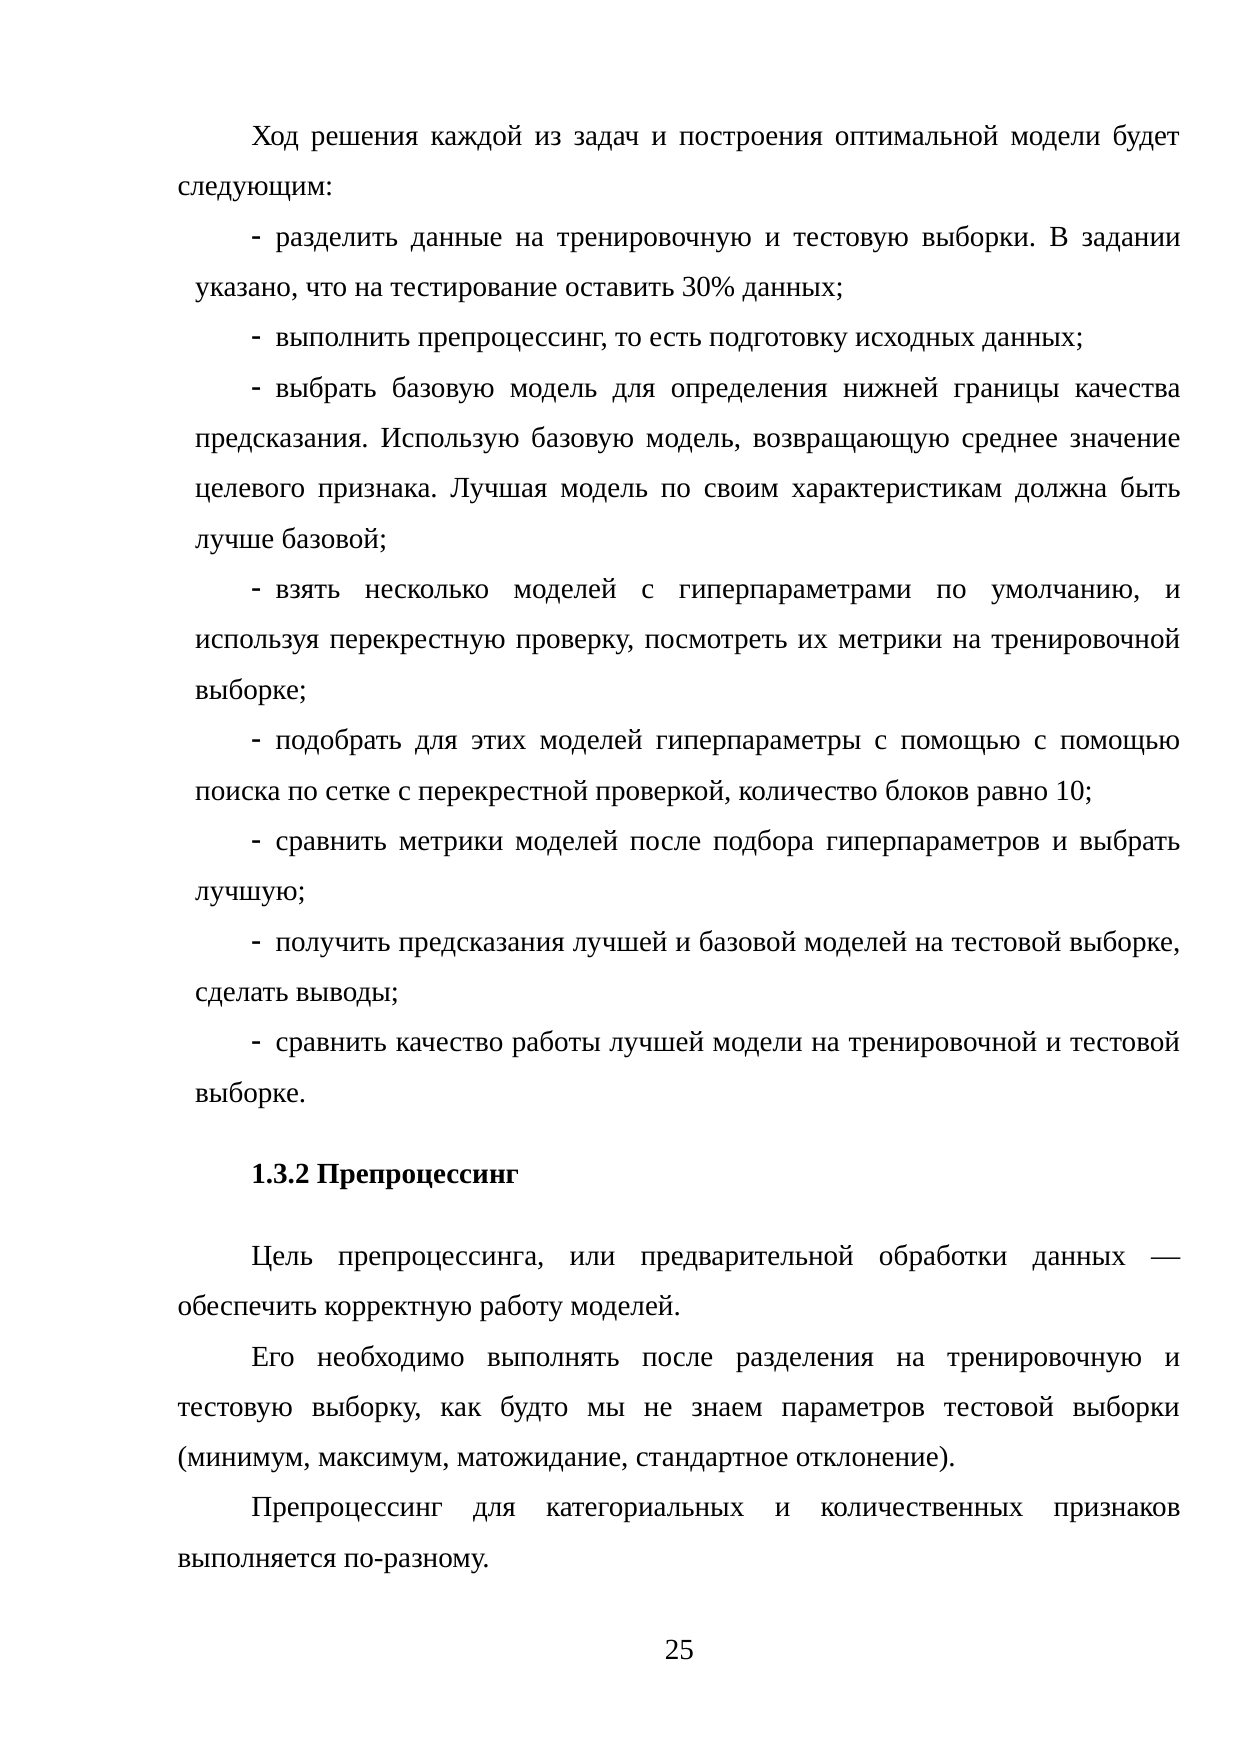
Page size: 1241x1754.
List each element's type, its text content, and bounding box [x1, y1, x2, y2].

list выполнить препроцессинг, то есть подготовку исходных данных; [195, 319, 1181, 353]
text Препроцессинг для категориальных и количественных признаков выполняется по-разному. [177, 1489, 1181, 1573]
subtitle 1.3.2 Препроцессинг [177, 1156, 1181, 1190]
list сравнить качество работы лучшей модели на тренировочной и тестовой выборке. [195, 1024, 1181, 1108]
list выбрать базовую модель для определения нижней границы качества предсказания. Использую базовую модель, возвращающую среднее значение целевого признака. Лучшая модель по своим характеристикам должна быть лучше базовой; [195, 370, 1181, 554]
text Цель препроцессинга, или предварительной обработки данных — обеспечить корректную работу моделей. [177, 1238, 1181, 1322]
list получить предсказания лучшей и базовой моделей на тестовой выборке, сделать выводы; [195, 924, 1181, 1008]
list подобрать для этих моделей гиперпараметры с помощью с помощью поиска по сетке с перекрестной проверкой, количество блоков равно 10; [195, 722, 1181, 806]
list сравнить метрики моделей после подбора гиперпараметров и выбрать лучшую; [195, 823, 1181, 907]
text Его необходимо выполнять после разделения на тренировочную и тестовую выборку, как будто мы не знаем параметров тестовой выборки (минимум, максимум, матожидание, стандартное отклонение). [177, 1339, 1181, 1473]
list разделить данные на тренировочную и тестовую выборки. В задании указано, что на тестирование оставить 30% данных; [195, 219, 1181, 303]
text Ход решения каждой из задач и построения оптимальной модели будет следующим: [177, 118, 1181, 202]
list взять несколько моделей с гиперпараметрами по умолчанию, и используя перекрестную проверку, посмотреть их метрики на тренировочной выборке; [195, 571, 1181, 706]
